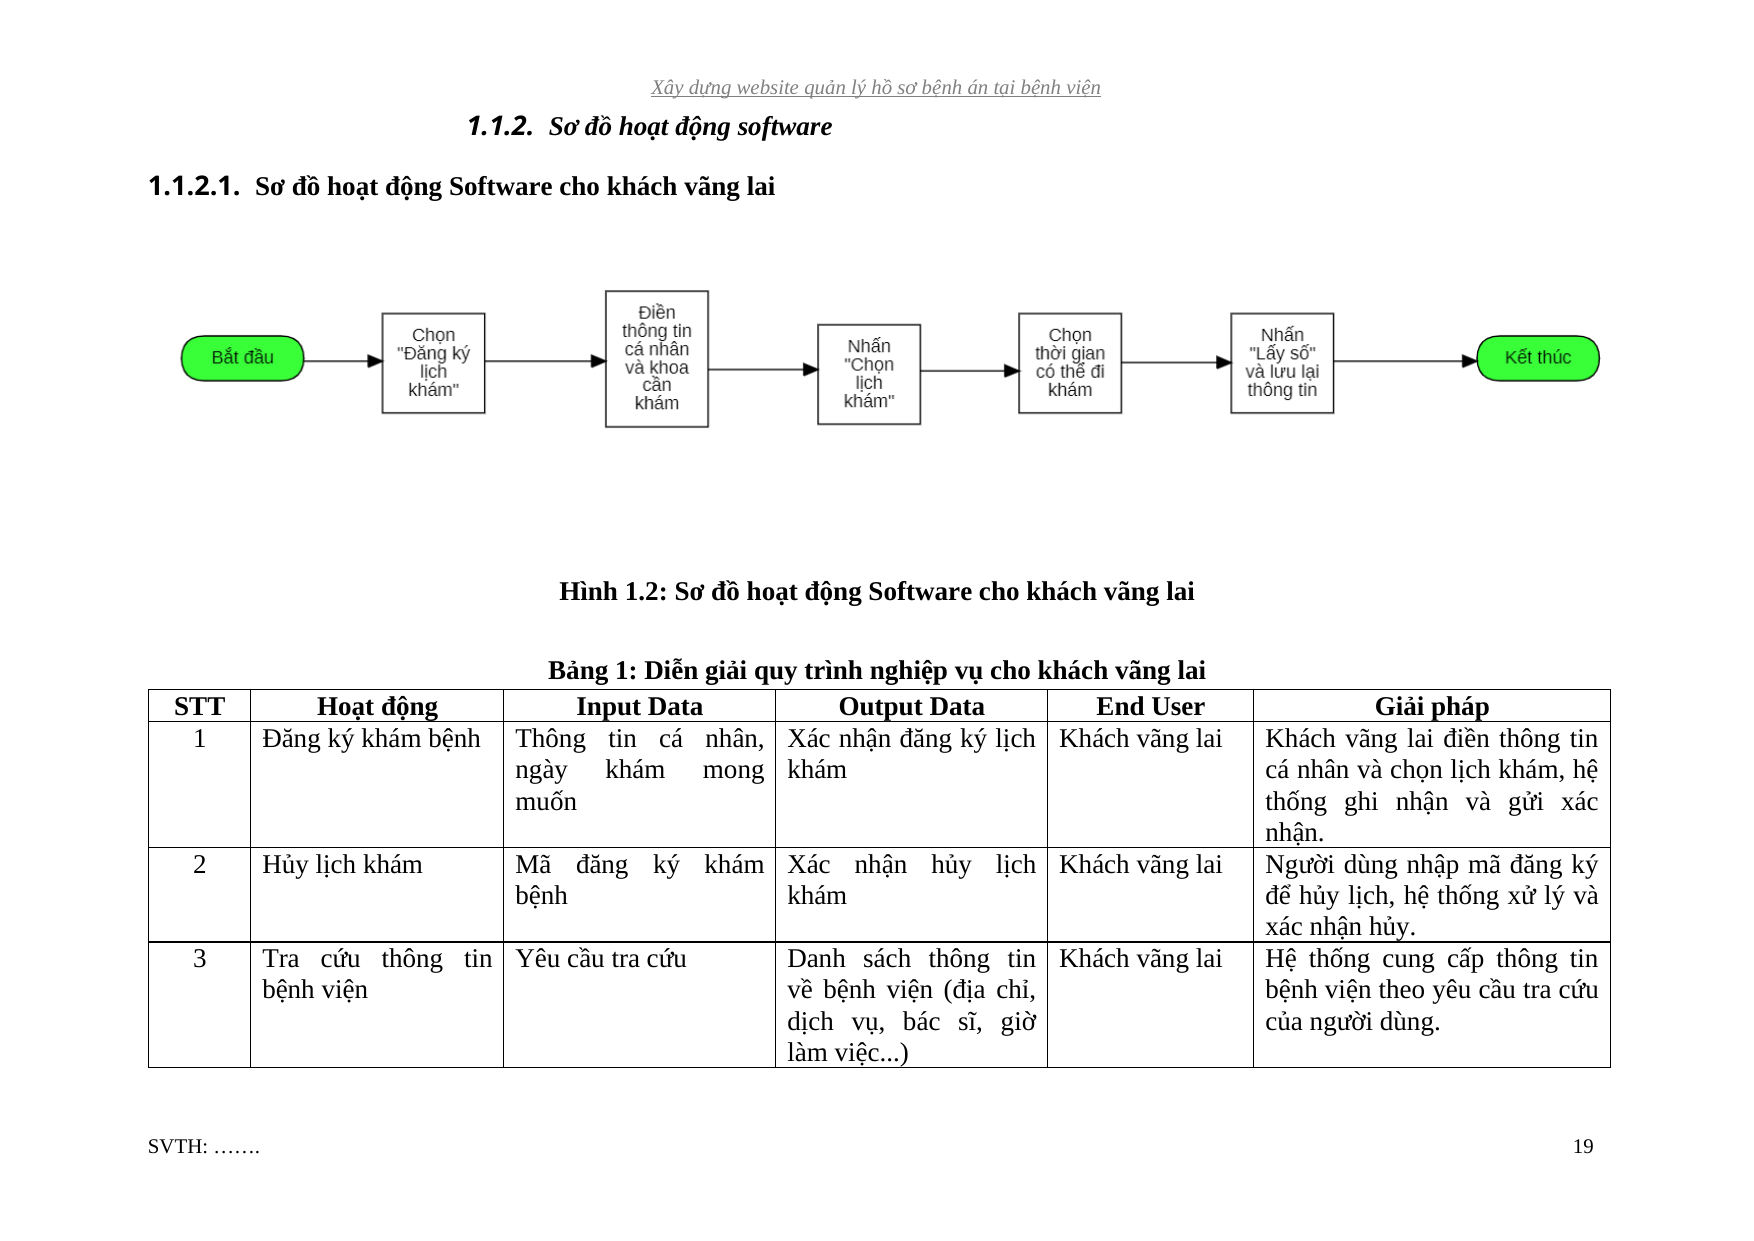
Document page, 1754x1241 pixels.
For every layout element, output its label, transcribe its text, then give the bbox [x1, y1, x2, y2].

table_cell Mã đăng ký khám bệnh [504, 848, 775, 941]
table_cell Xác nhận đăng ký lịch khám [776, 722, 1047, 847]
text Bảng 1: Diễn giải quy trình nghiệp vụ cho khách vãng lai [148, 654, 1606, 685]
table_cell Hệ thống cung cấp thông tin bệnh viện theo yêu cầu tra cứu của người dùng. [1254, 943, 1610, 1067]
table_header Output Data [776, 690, 1047, 721]
table_header End User [1048, 690, 1253, 721]
subtitle Sơ đồ hoạt động Software cho khách vãng lai [148, 167, 1606, 203]
text Hình 1.2: Sơ đồ hoạt động Software cho khách vãng lai [148, 575, 1606, 606]
table_cell Người dùng nhập mã đăng ký để hủy lịch, hệ thống xử lý và xác nhận hủy. [1254, 848, 1610, 941]
table_cell Đăng ký khám bệnh [251, 722, 503, 847]
table_cell Khách vãng lai điền thông tin cá nhân và chọn lịch khám, hệ thống ghi nhận và gửi xác nhận. [1254, 722, 1610, 847]
table_header Giải pháp [1254, 690, 1610, 721]
table_cell Khách vãng lai [1048, 722, 1253, 847]
table_cell 3 [149, 943, 250, 1067]
picture [147, 222, 1607, 567]
table_header STT [149, 690, 250, 721]
table_header Hoạt động [251, 690, 503, 721]
table_cell Hủy lịch khám [251, 848, 503, 941]
table_cell Danh sách thông tin về bệnh viện (địa chỉ, dịch vụ, bác sĩ, giờ làm việc...) [776, 943, 1047, 1067]
table_cell Khách vãng lai [1048, 848, 1253, 941]
table_cell 1 [149, 722, 250, 847]
table_cell Thông tin cá nhân, ngày khám mong muốn [504, 722, 775, 847]
table_header Input Data [504, 690, 775, 721]
table_cell Yêu cầu tra cứu [504, 943, 775, 1067]
table_cell Xác nhận hủy lịch khám [776, 848, 1047, 941]
table_cell Tra cứu thông tin bệnh viện [251, 943, 503, 1067]
table_cell Khách vãng lai [1048, 943, 1253, 1067]
subtitle Sơ đồ hoạt động software [466, 106, 1606, 143]
table_cell 2 [149, 848, 250, 941]
